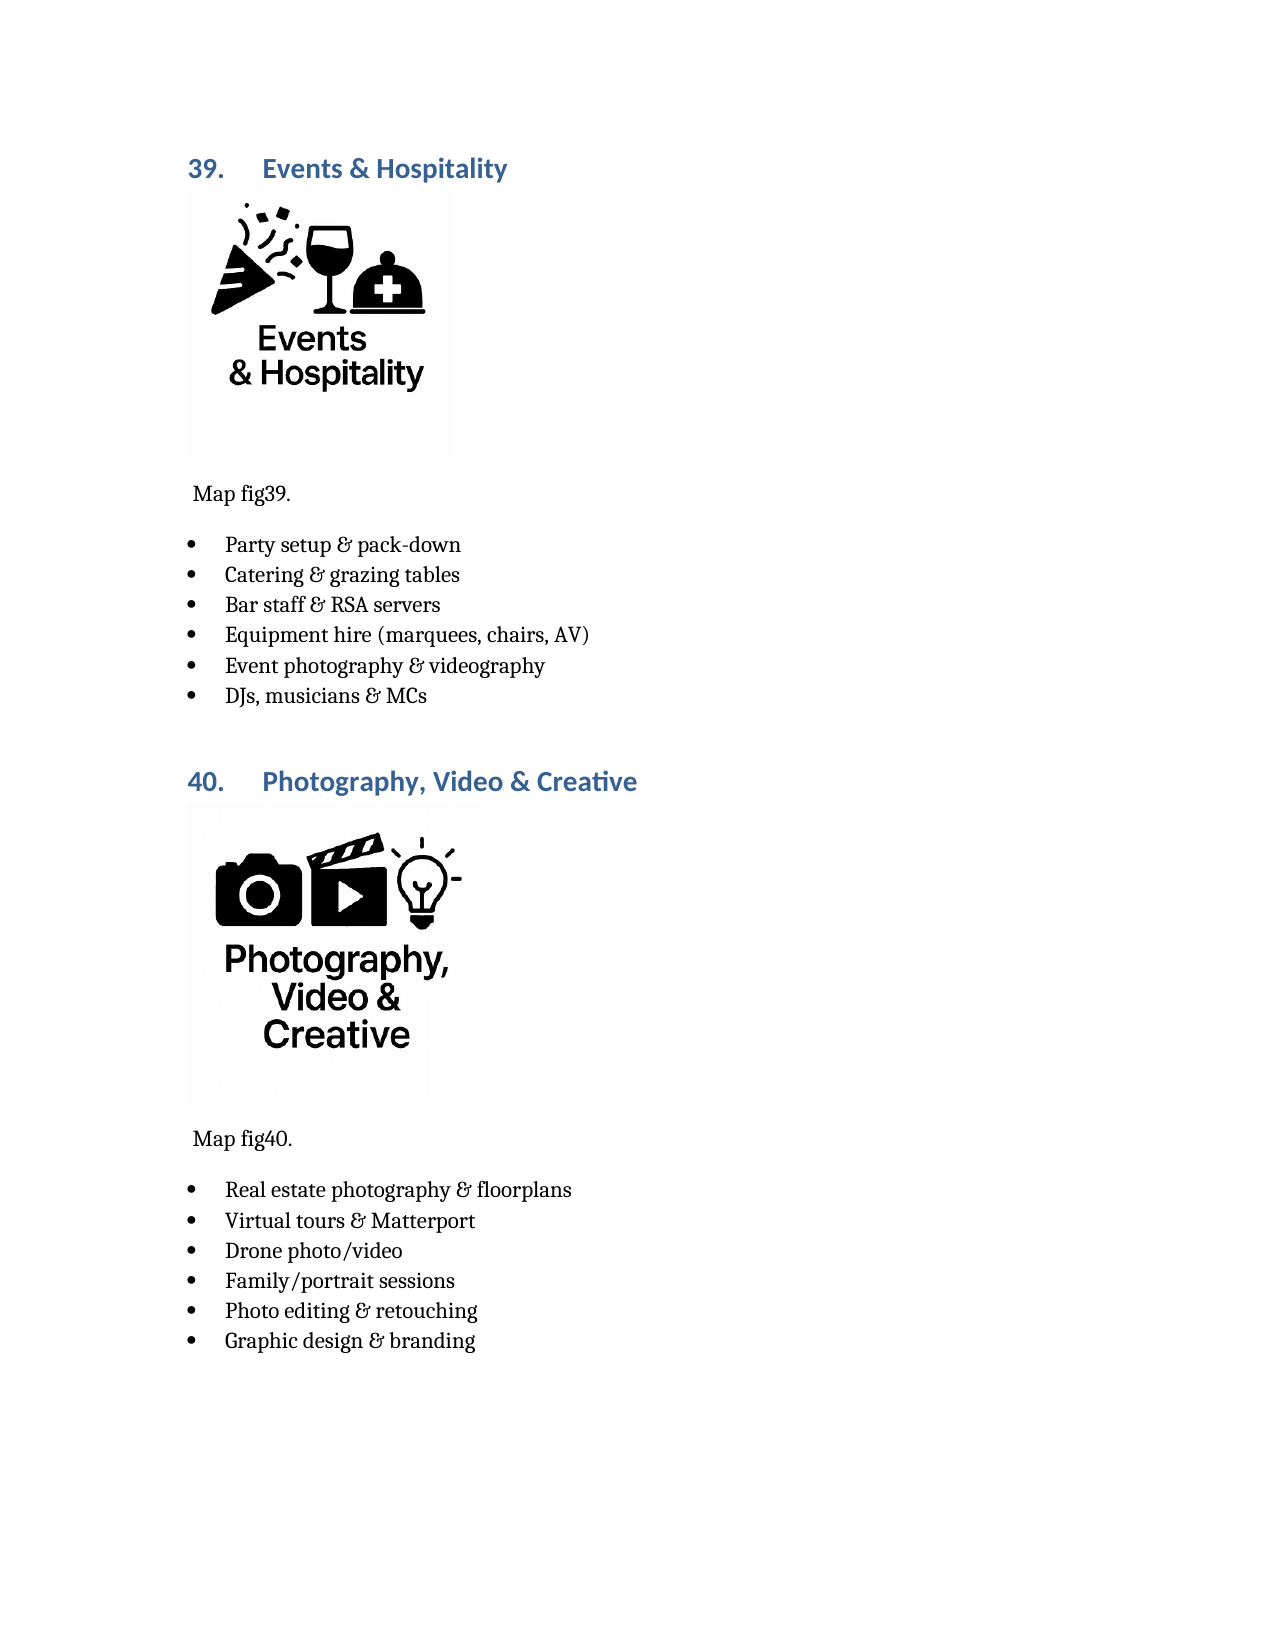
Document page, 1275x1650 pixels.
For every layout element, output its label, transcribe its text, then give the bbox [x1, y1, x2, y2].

list Map fig39. [187, 481, 1087, 507]
list Map fig40. [187, 1126, 1087, 1152]
list DJs, musicians & MCs [187, 683, 1087, 709]
list Family/portrait sessions [187, 1268, 1087, 1294]
picture [187, 191, 453, 456]
list Drone photo/video [187, 1238, 1087, 1264]
list Photo editing & retouching [187, 1298, 1087, 1324]
picture [187, 803, 486, 1102]
subtitle Events & Hospitality [187, 150, 1087, 186]
list Event photography & videography [187, 652, 1087, 679]
list Party setup & pack-down [187, 532, 1087, 558]
list Catering & grazing tables [187, 562, 1087, 588]
subtitle Photography, Video & Creative [187, 763, 1087, 798]
list Real estate photography & floorplans [187, 1177, 1087, 1203]
list Graphic design & branding [187, 1328, 1087, 1354]
list Virtual tours & Matterport [187, 1207, 1087, 1234]
list Bar staff & RSA servers [187, 592, 1087, 618]
list Equipment hire (marquees, chairs, AV) [187, 622, 1087, 649]
